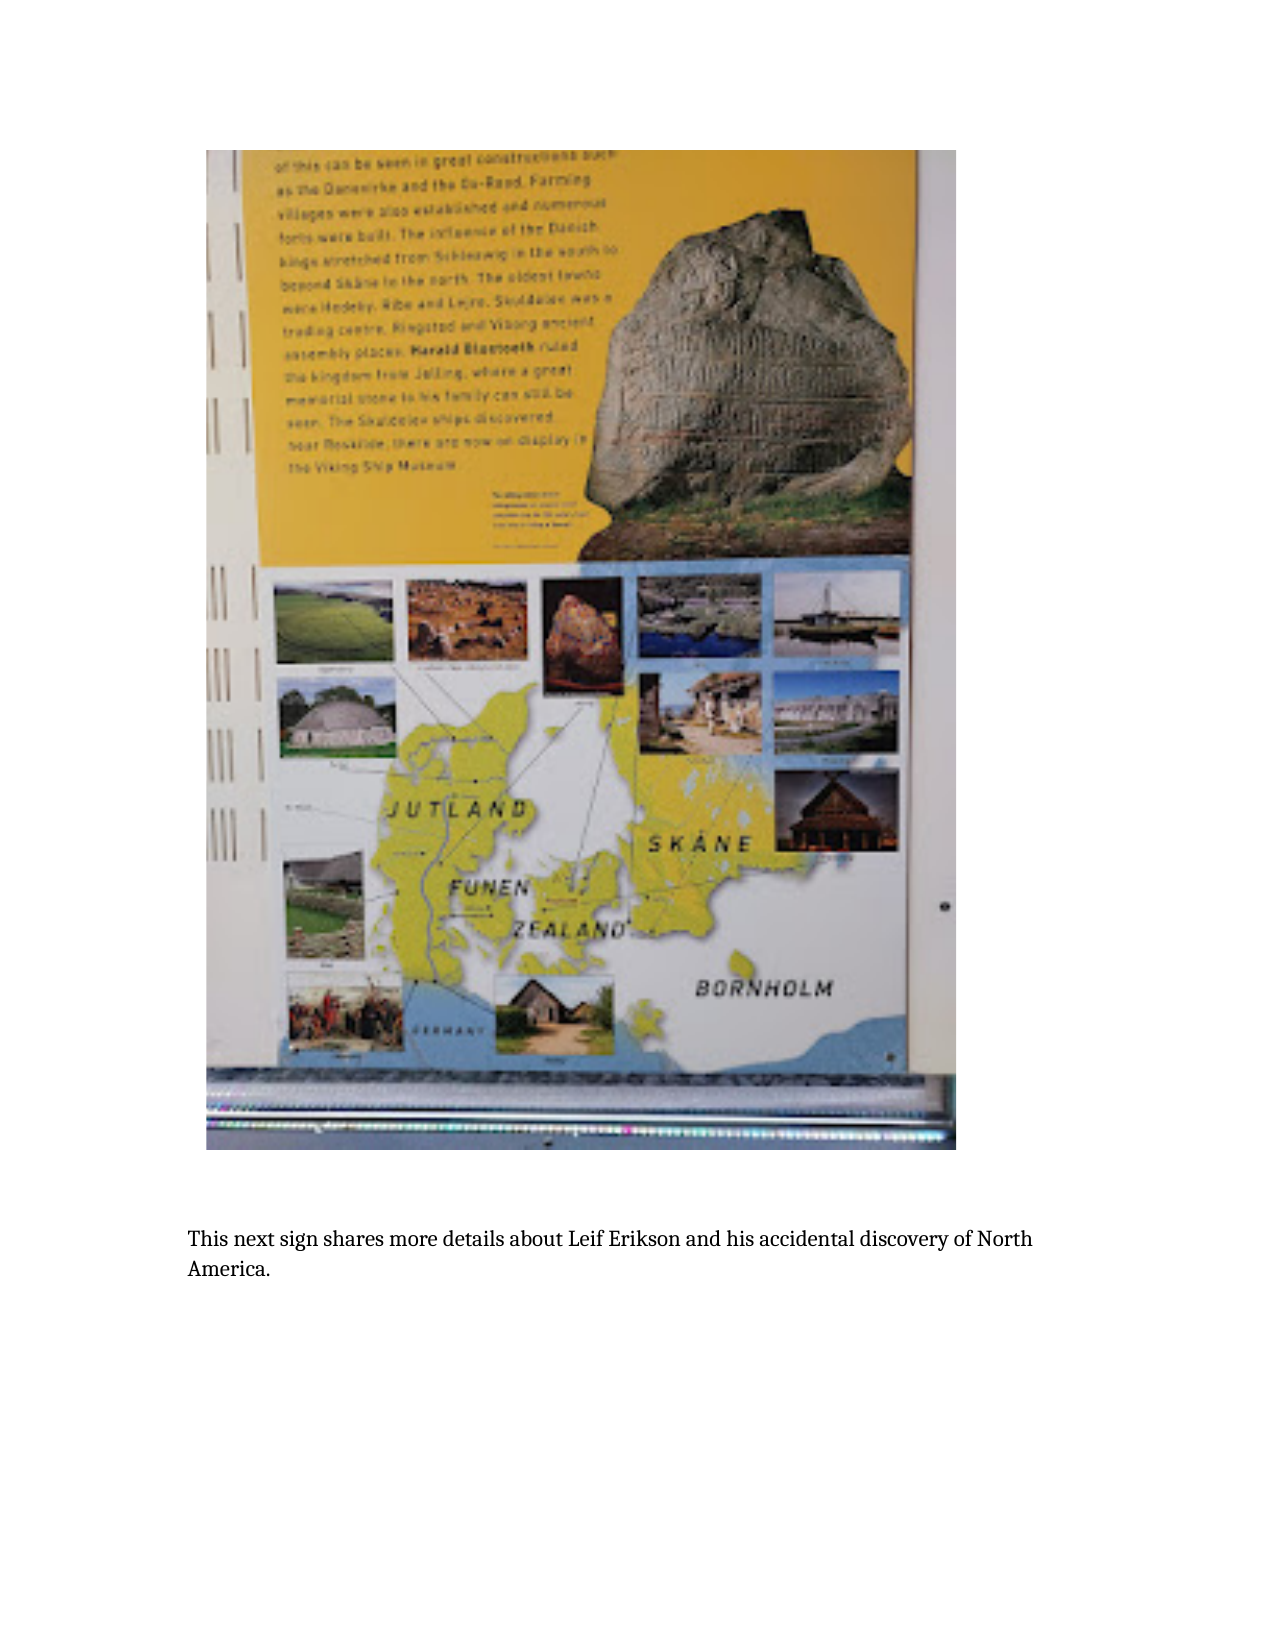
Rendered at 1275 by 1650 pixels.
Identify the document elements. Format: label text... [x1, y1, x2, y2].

text This next sign shares more details about Leif Erikson and his accidental discovery of North America. [187, 1226, 1087, 1282]
picture [206, 150, 957, 1150]
